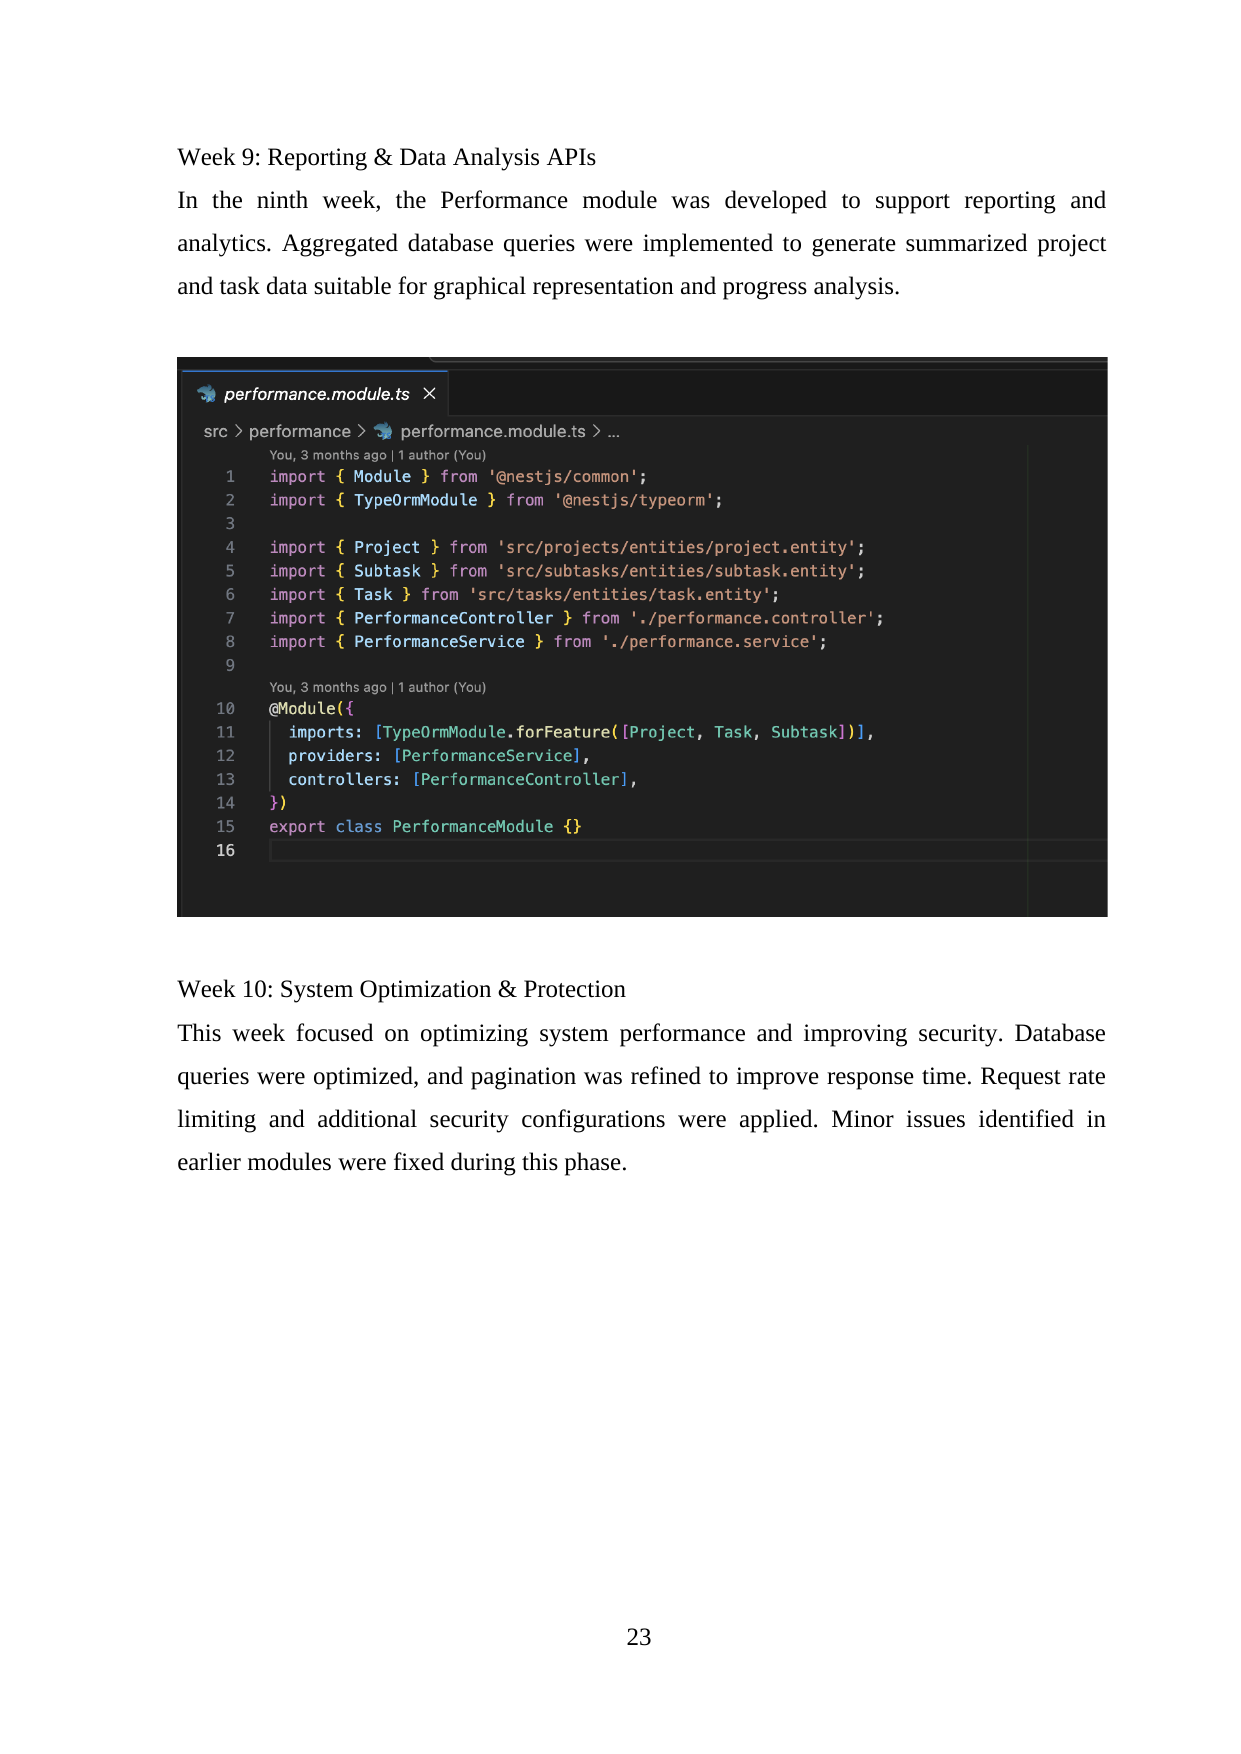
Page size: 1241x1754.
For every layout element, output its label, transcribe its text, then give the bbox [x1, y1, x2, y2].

text In the ninth week, the Performance module was developed to support reporting and analytics. Aggregated database queries were implemented to generate summarized project and task data suitable for graphical representation and progress analysis. [177, 185, 1107, 300]
text Week 9: Reporting & Data Analysis APIs [177, 142, 1107, 170]
text Week 10: System Optimization & Protection [177, 974, 1107, 1003]
text This week focused on optimizing system performance and improving security. Database queries were optimized, and pagination was refined to improve response time. Request rate limiting and additional security configurations were applied. Minor issues identified in earlier modules were fixed during this phase. [177, 1018, 1107, 1176]
picture [177, 357, 1108, 917]
